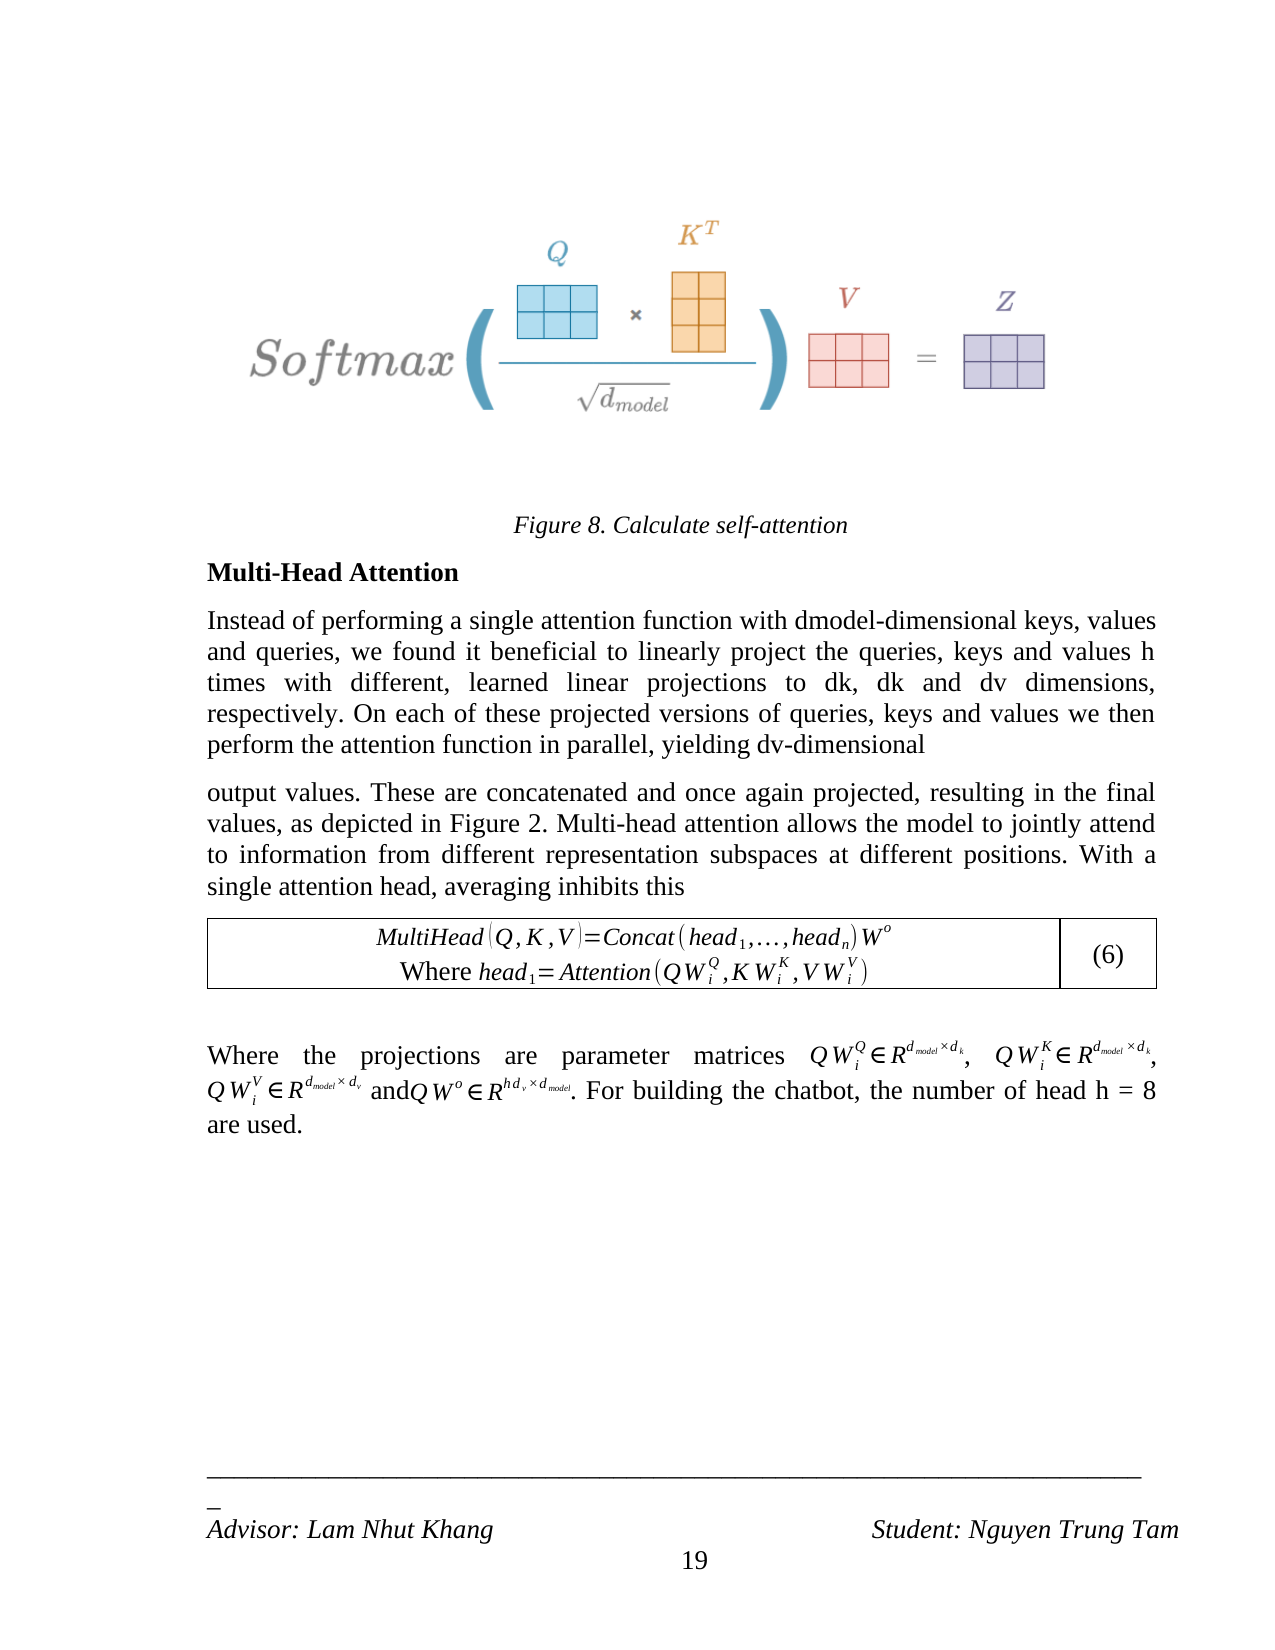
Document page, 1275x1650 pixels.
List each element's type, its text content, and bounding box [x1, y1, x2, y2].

text output values. These are concatenated and once again projected, resulting in the final values, as depicted in Figure 2. Multi-head attention allows the model to jointly attend to information from different representation subspaces at different positions. With a single attention head, averaging inhibits this [207, 776, 1157, 901]
picture [206, 177, 1119, 494]
text Multi-Head Attention [207, 556, 1157, 587]
table_header (6) [1061, 919, 1156, 988]
text Instead of performing a single attention function with dmodel-dimensional keys, values and queries, we found it beneficial to linearly project the queries, keys and values h times with different, learned linear projections to dk, dk and dv dimensions, respectively. On each of these projected versions of queries, keys and values we then perform the attention function in parallel, yielding dv-dimensional [207, 604, 1157, 759]
text Where the projections are parameter matrices , , and. For building the chatbot, the number of head h = 8 are used. [207, 1037, 1157, 1139]
table_header Where [208, 919, 1059, 988]
